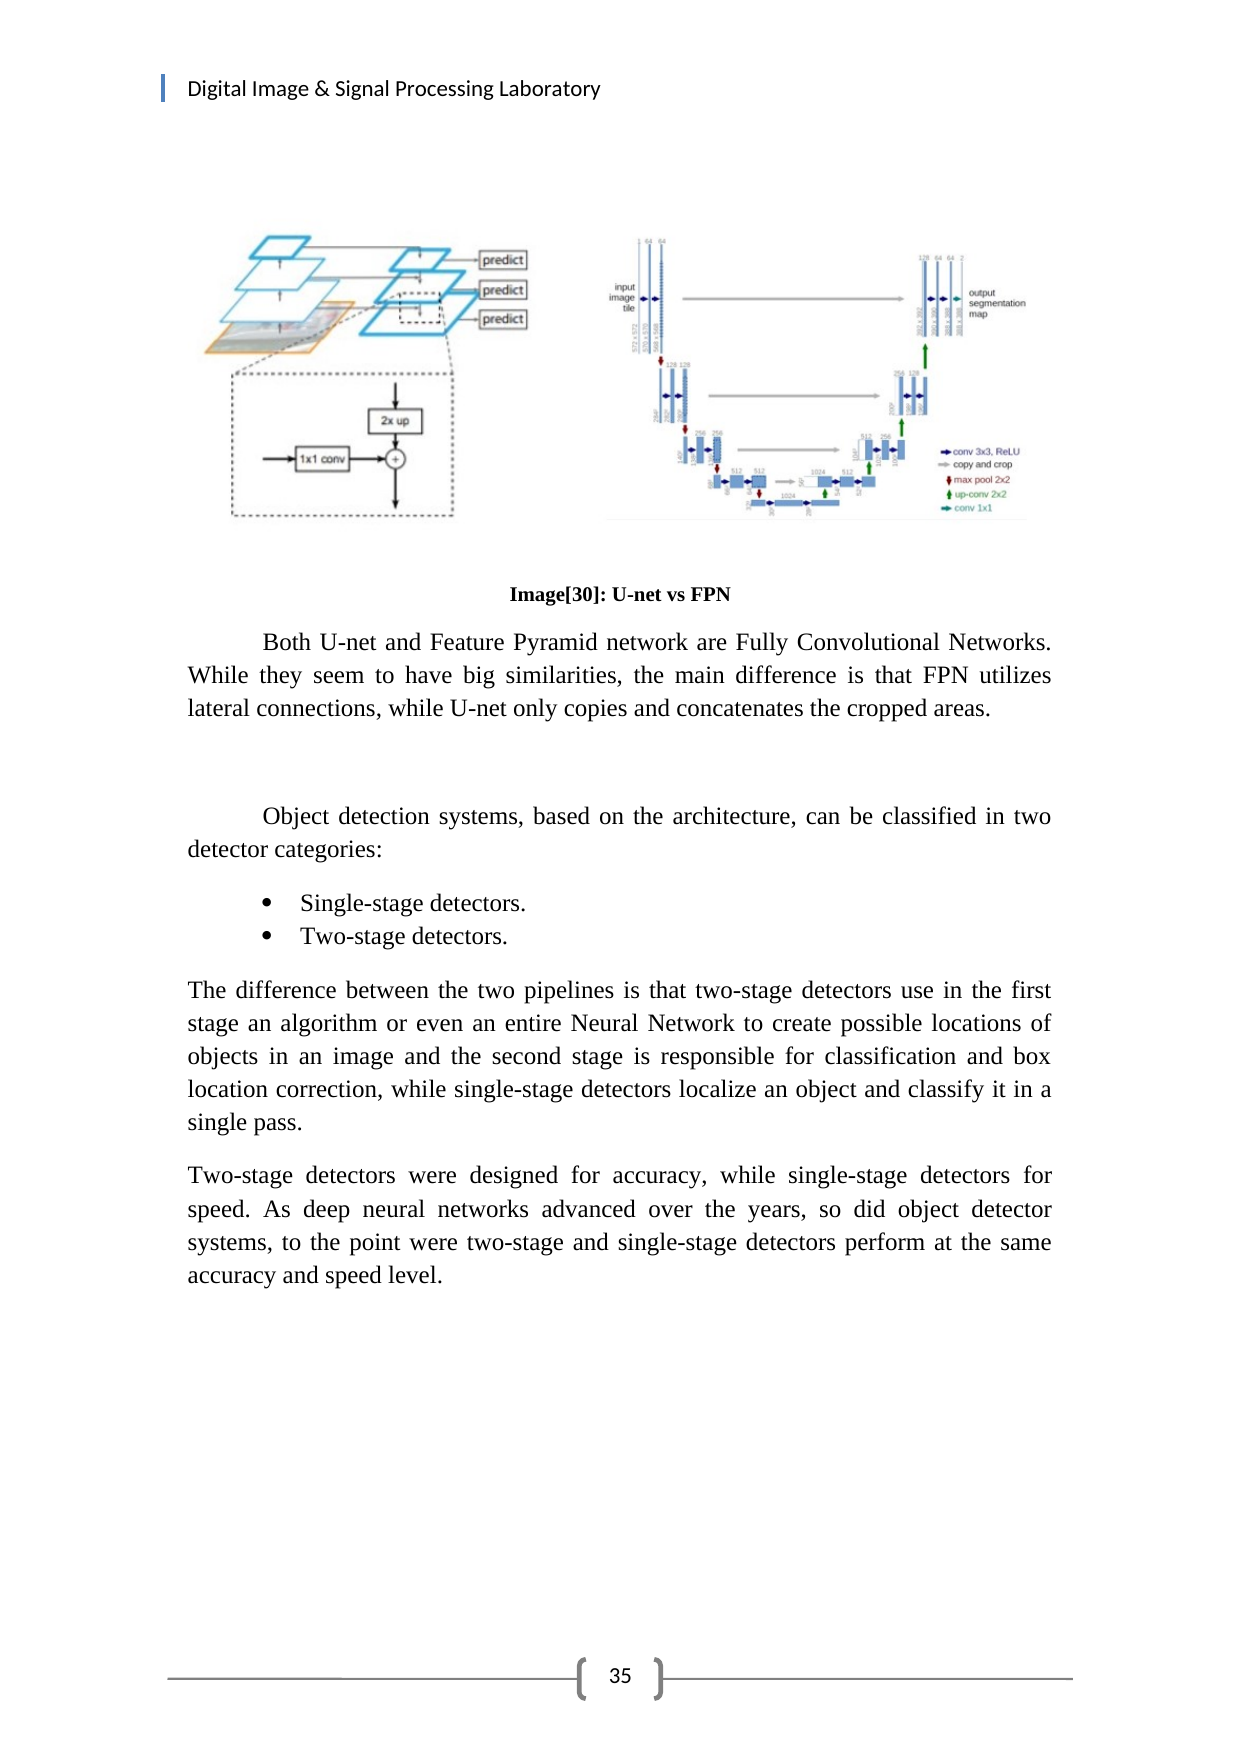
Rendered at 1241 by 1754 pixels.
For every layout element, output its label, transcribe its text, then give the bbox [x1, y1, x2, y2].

list Single-stage detectors. [262, 888, 1053, 917]
text The difference between the two pipelines is that two-stage detectors use in the first stage an algorithm or even an entire Neural Network to create possible locations of objects in an image and the second stage is responsible for classification and box location correction, while single-stage detectors localize an object and classify it in a single pass. [187, 975, 1053, 1136]
list Two-stage detectors. [262, 921, 1053, 949]
text Both U-net and Feature Pyramid network are Fully Convolutional Networks. While they seem to have big similarities, the main difference is that FPN utilizes lateral connections, while U-net only copies and concatenates the cropped areas. [187, 627, 1053, 722]
text Image[30]: U-net vs FPN [187, 582, 1053, 606]
text Two-stage detectors were designed for accuracy, while single-stage detectors for speed. As deep neural networks advanced over the years, so did object detector systems, to the point were two-stage and single-stage detectors perform at the same accuracy and speed level. [187, 1161, 1053, 1288]
text Object detection systems, based on the architecture, can be classified in two detector categories: [187, 801, 1053, 863]
picture [187, 203, 1053, 558]
